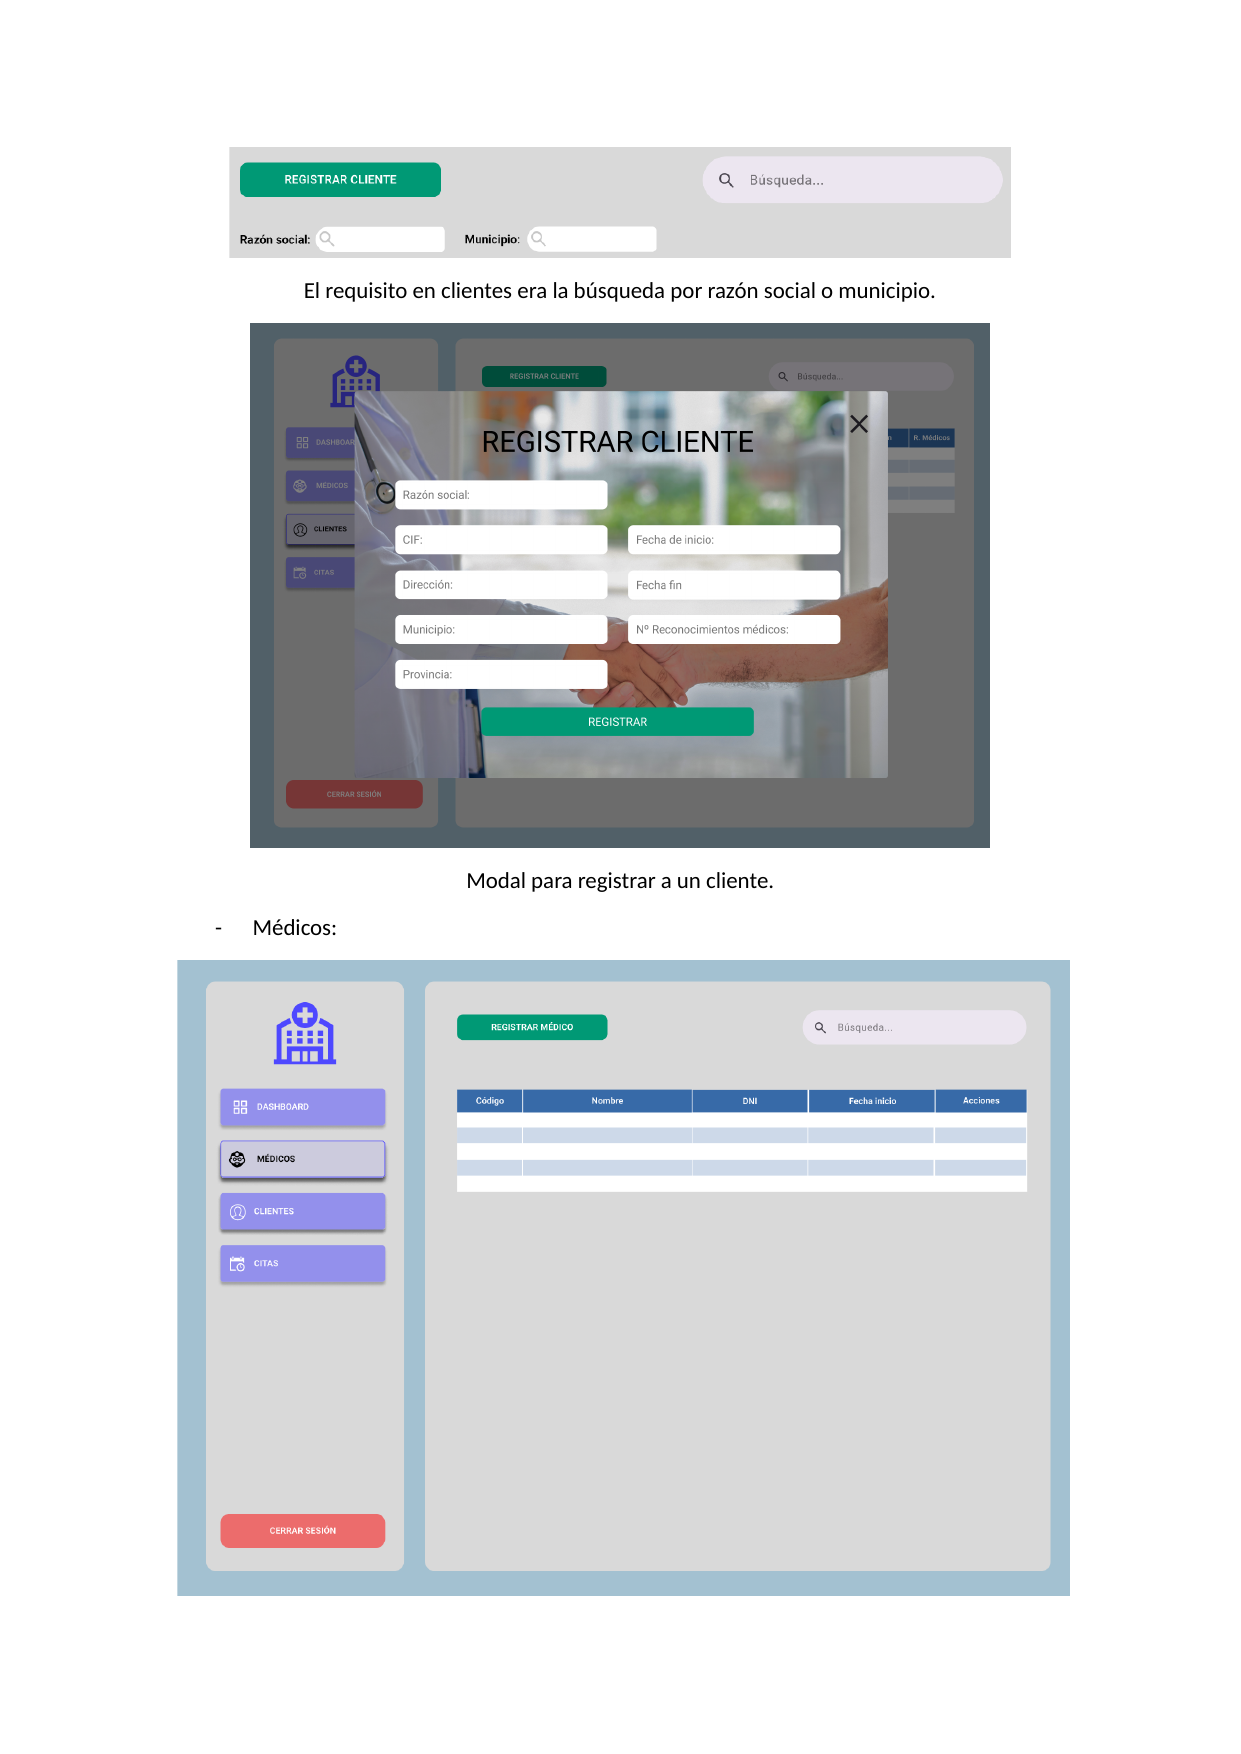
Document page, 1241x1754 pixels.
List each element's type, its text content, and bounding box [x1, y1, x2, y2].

picture [177, 960, 1070, 1596]
text Modal para registrar a un cliente. [177, 866, 1063, 894]
list Médicos: [215, 913, 1063, 941]
picture [229, 147, 1011, 258]
text El requisito en clientes era la búsqueda por razón social o municipio. [177, 276, 1063, 304]
picture [250, 323, 990, 848]
